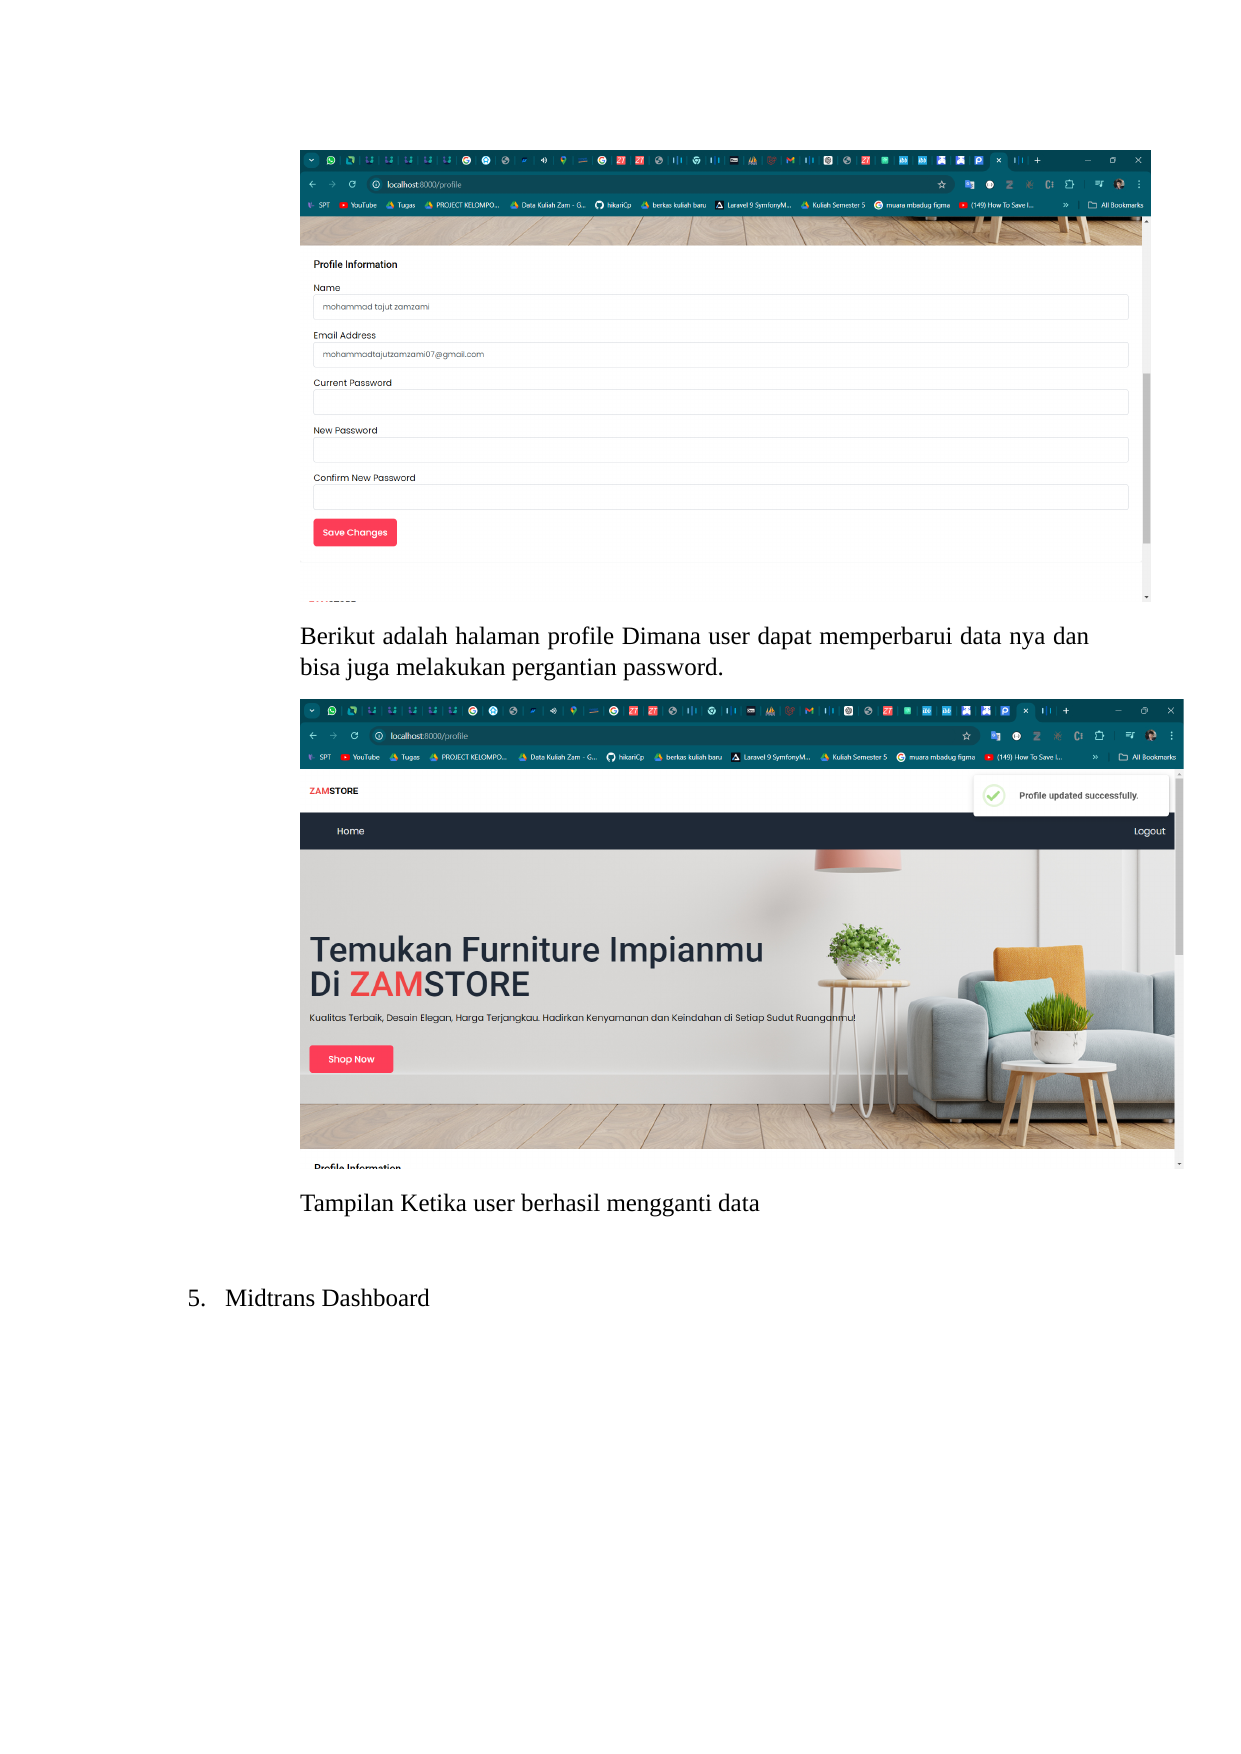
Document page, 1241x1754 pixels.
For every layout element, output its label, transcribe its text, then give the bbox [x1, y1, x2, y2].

text Tampilan Ketika user berhasil mengganti data [150, 1188, 1090, 1217]
picture [300, 150, 1151, 602]
picture [300, 699, 1184, 1169]
text Berikut adalah halaman profile Dimana user dapat memperbarui data nya dan bisa juga melakukan pergantian password. [300, 621, 1090, 681]
list Midtrans Dashboard [187, 1283, 1090, 1312]
